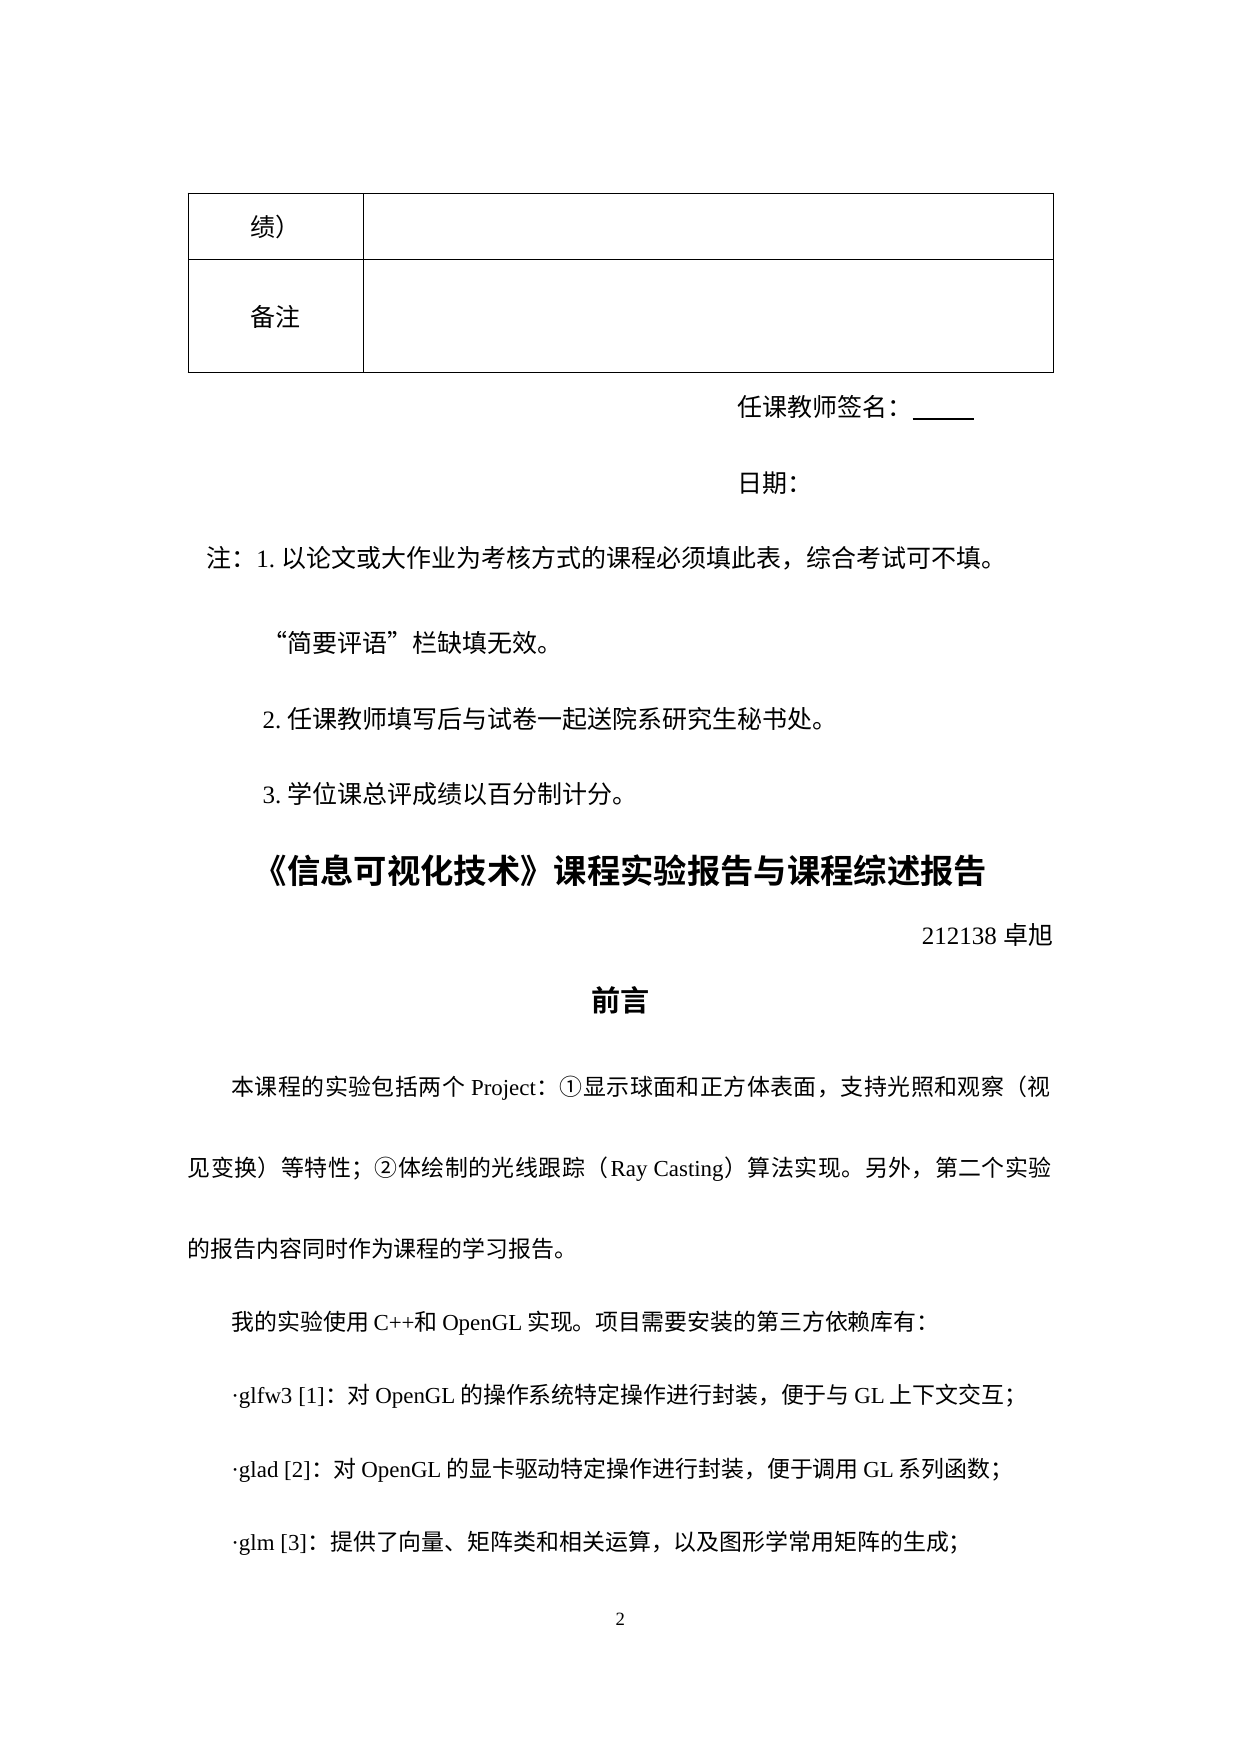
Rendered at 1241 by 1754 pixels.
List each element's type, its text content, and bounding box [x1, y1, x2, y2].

text 212138 卓旭 [187, 901, 1053, 966]
text ·glfw3 [1]：对OpenGL的操作系统特定操作进行封装，便于与GL上下文交互； [187, 1362, 1053, 1427]
text 我的实验使用C++和OpenGL实现。项目需要安装的第三方依赖库有： [187, 1288, 1053, 1353]
text 日期： [187, 449, 1053, 514]
table_cell [364, 260, 1053, 372]
text ·glm [3]：提供了向量、矩阵类和相关运算，以及图形学常用矩阵的生成； [187, 1508, 1053, 1573]
table_cell 备注 [189, 260, 363, 372]
text 注：1. 以论文或大作业为考核方式的课程必须填此表，综合考试可不填。“简要评语”栏缺填无效。 [206, 524, 1053, 674]
table_cell [364, 194, 1053, 258]
table_cell 总评成绩 （含平时成绩） [189, 194, 363, 258]
text 《信息可视化技术》课程实验报告与课程综述报告 [187, 836, 1053, 901]
text 2. 任课教师填写后与试卷一起送院系研究生秘书处。 [187, 685, 1053, 750]
text 任课教师签名： [187, 373, 1053, 438]
text 本课程的实验包括两个Project：①显示球面和正方体表面，支持光照和观察（视见变换）等特性；②体绘制的光线跟踪（Ray Casting）算法实现。另外，第二个实验的报告内容同时作为课程的学习报告。 [187, 1053, 1053, 1280]
text 3. 学位课总评成绩以百分制计分。 [187, 761, 1053, 826]
text 前言 [187, 966, 1053, 1031]
text ·glad [2]：对OpenGL的显卡驱动特定操作进行封装，便于调用GL系列函数； [187, 1435, 1053, 1500]
